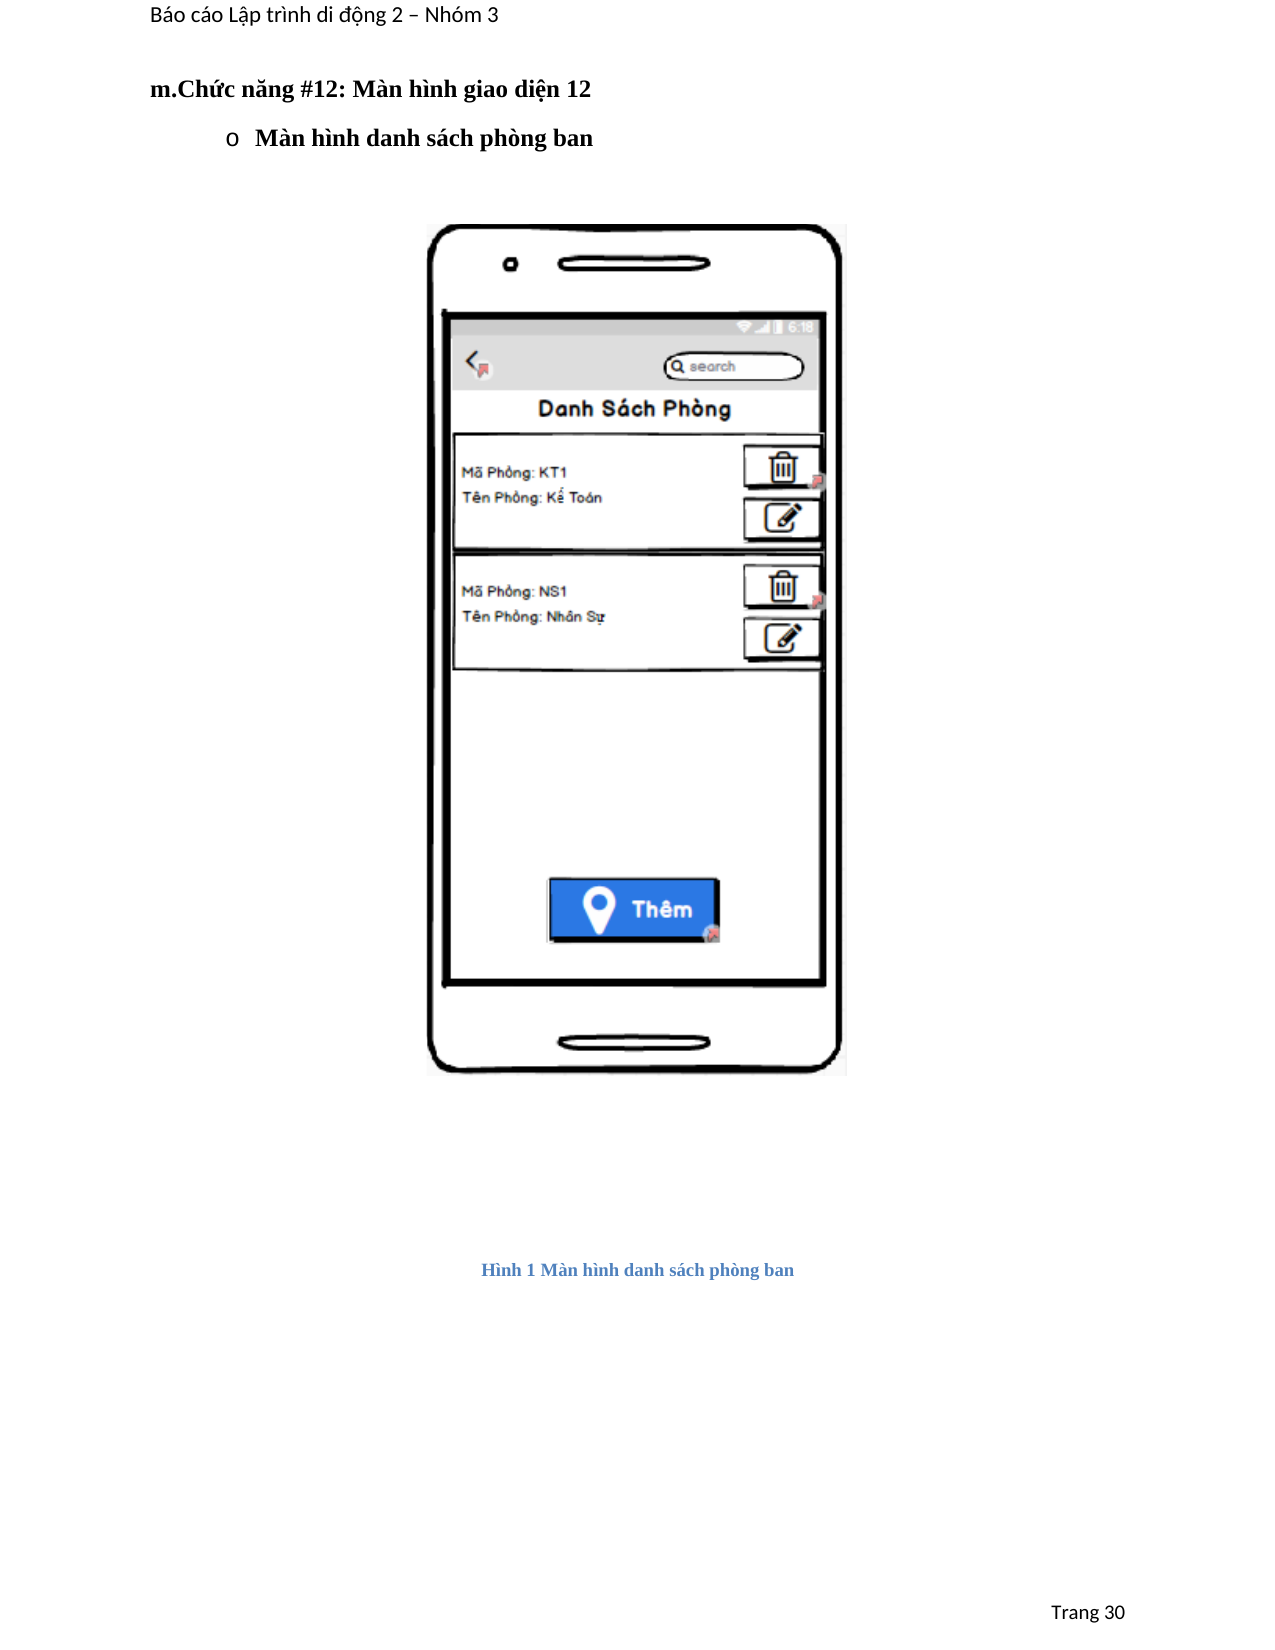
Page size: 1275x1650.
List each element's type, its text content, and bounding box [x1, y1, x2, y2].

text o Màn hình danh sách phòng ban [225, 123, 839, 154]
text m.Chức năng #12: Màn hình giao diện 12 [150, 74, 839, 103]
picture [426, 224, 847, 1076]
text Hình 1 Màn hình danh sách phòng ban [150, 1258, 1125, 1280]
